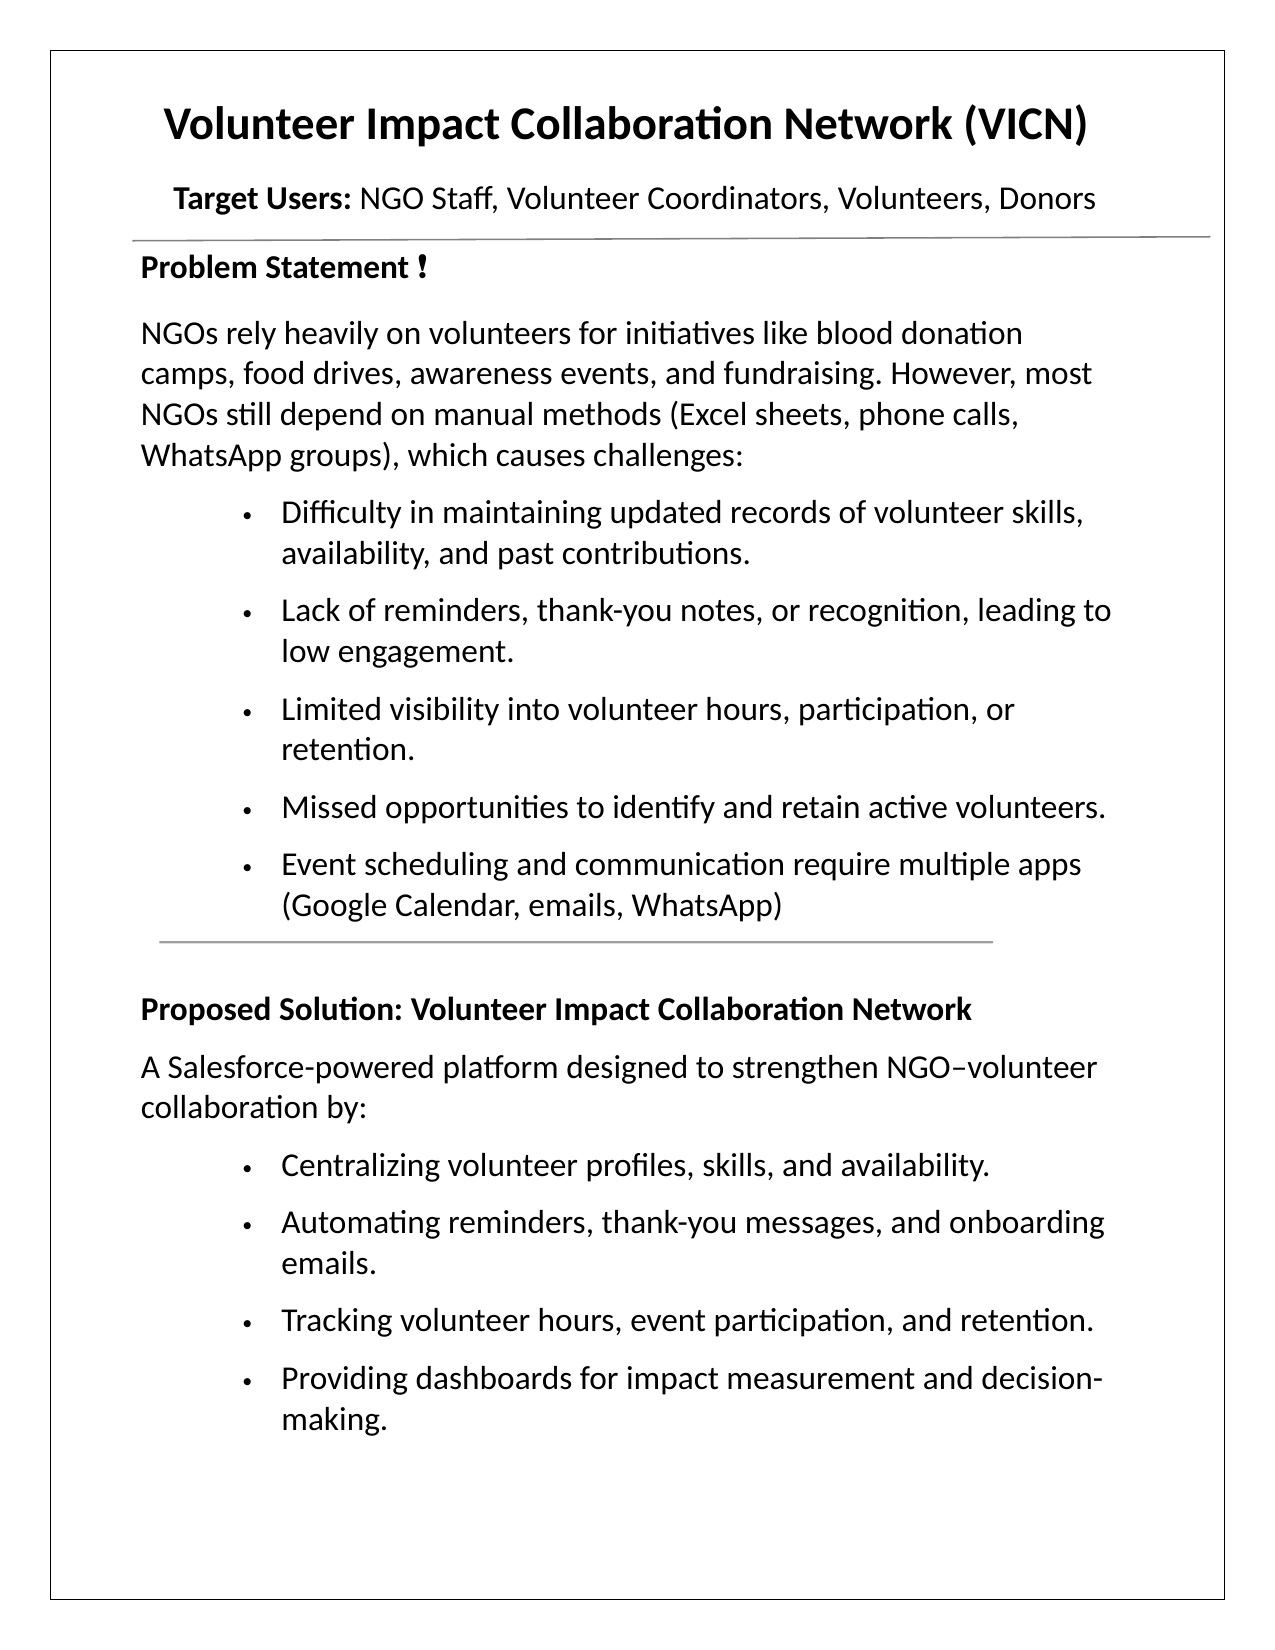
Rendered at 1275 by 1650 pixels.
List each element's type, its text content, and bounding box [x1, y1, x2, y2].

list Difficulty in maintaining updated records of volunteer skills, availability, and past contributions. [244, 491, 1125, 573]
list Centralizing volunteer profiles, skills, and availability. [244, 1144, 1125, 1184]
list Event scheduling and communication require multiple apps (Google Calendar, emails, WhatsApp) [244, 843, 1125, 924]
text A Salesforce-powered platform designed to strengthen NGO–volunteer collaboration by: [141, 1046, 1125, 1127]
text Problem Statement ❗ [141, 243, 1125, 288]
list Tracking volunteer hours, event participation, and retention. [244, 1299, 1125, 1340]
list Limited visibility into volunteer hours, participation, or retention. [244, 687, 1125, 769]
list Missed opportunities to identify and retain active volunteers. [244, 786, 1125, 826]
text Volunteer Impact Collaboration Network (VICN) [141, 94, 1125, 151]
text Proposed Solution: Volunteer Impact Collaboration Network [141, 988, 1125, 1029]
list Lack of reminders, thank-you notes, or recognition, leading to low engagement. [244, 589, 1125, 671]
text Target Users: NGO Staff, Volunteer Coordinators, Volunteers, Donors [141, 177, 1125, 217]
list Providing dashboards for impact measurement and decision-making. [244, 1357, 1125, 1438]
list Automating reminders, thank-you messages, and onboarding emails. [244, 1201, 1125, 1283]
text NGOs rely heavily on volunteers for initiatives like blood donation camps, food drives, awareness events, and fundraising. However, most NGOs still depend on manual methods (Excel sheets, phone calls, WhatsApp groups), which causes challenges: [141, 312, 1125, 474]
